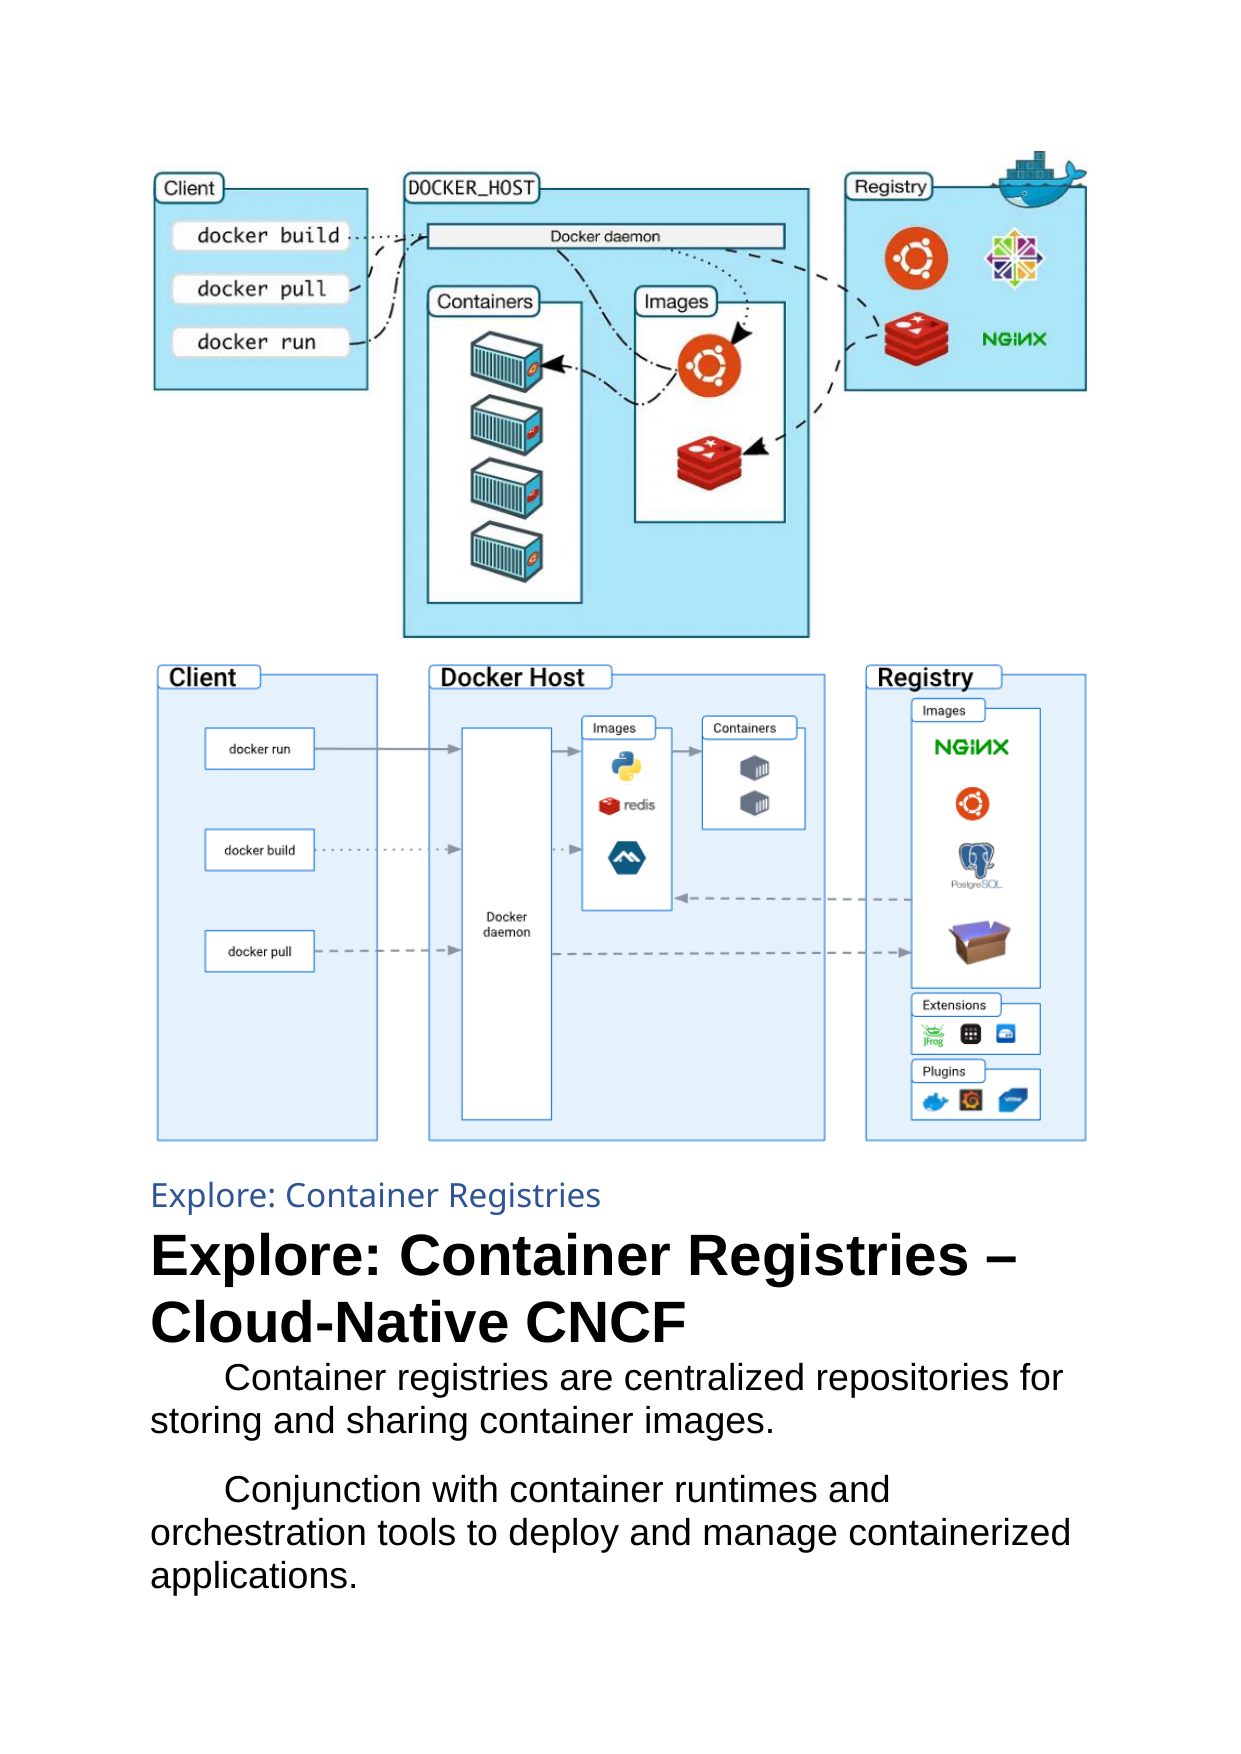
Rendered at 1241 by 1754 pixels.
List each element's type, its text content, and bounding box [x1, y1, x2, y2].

list Conjunction with container runtimes and orchestration tools to deploy and manage containerized applications. [150, 1467, 1090, 1597]
text Explore: Container Registries –Cloud-Native CNCF [150, 1221, 1090, 1355]
subtitle Explore: Container Registries [150, 1172, 1090, 1217]
list Container registries are centralized repositories for storing and sharing container images. [150, 1355, 1090, 1441]
